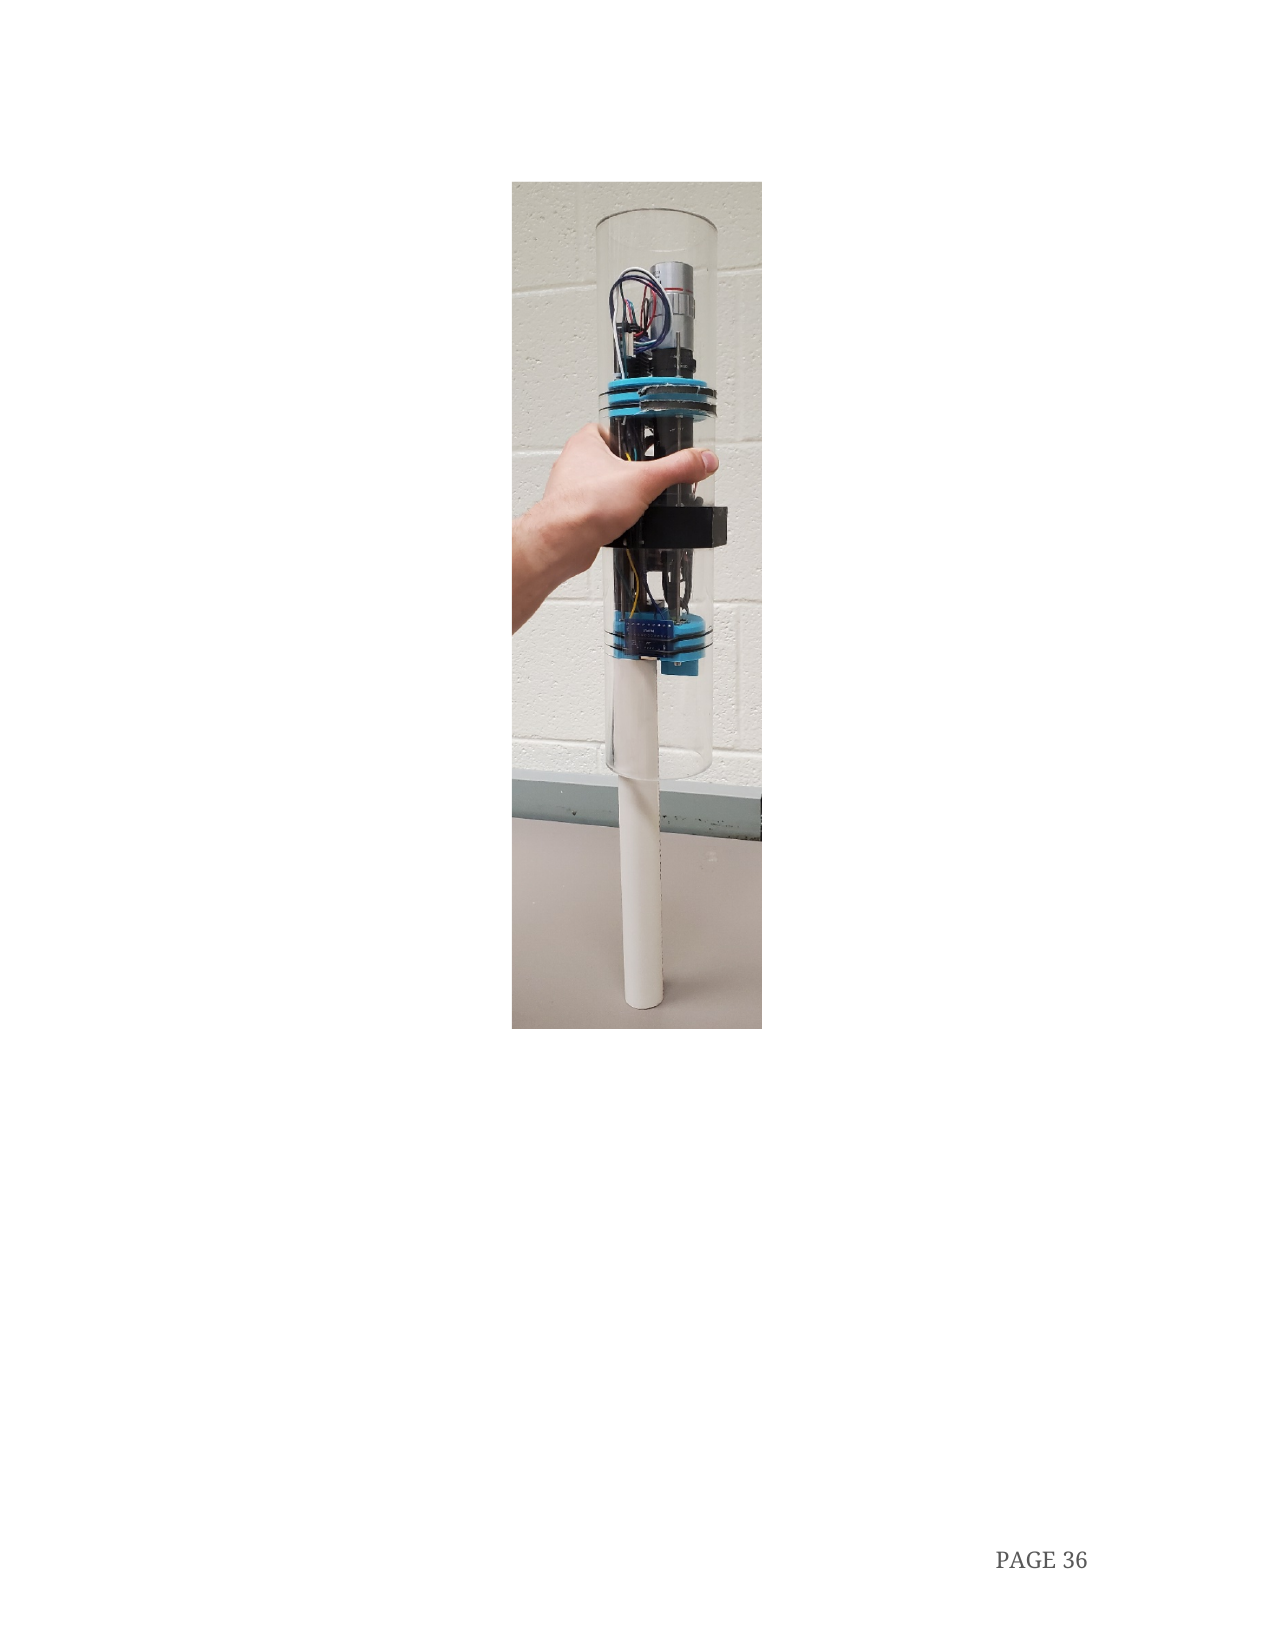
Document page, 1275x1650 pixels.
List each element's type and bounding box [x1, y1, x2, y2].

picture [511, 183, 762, 1029]
